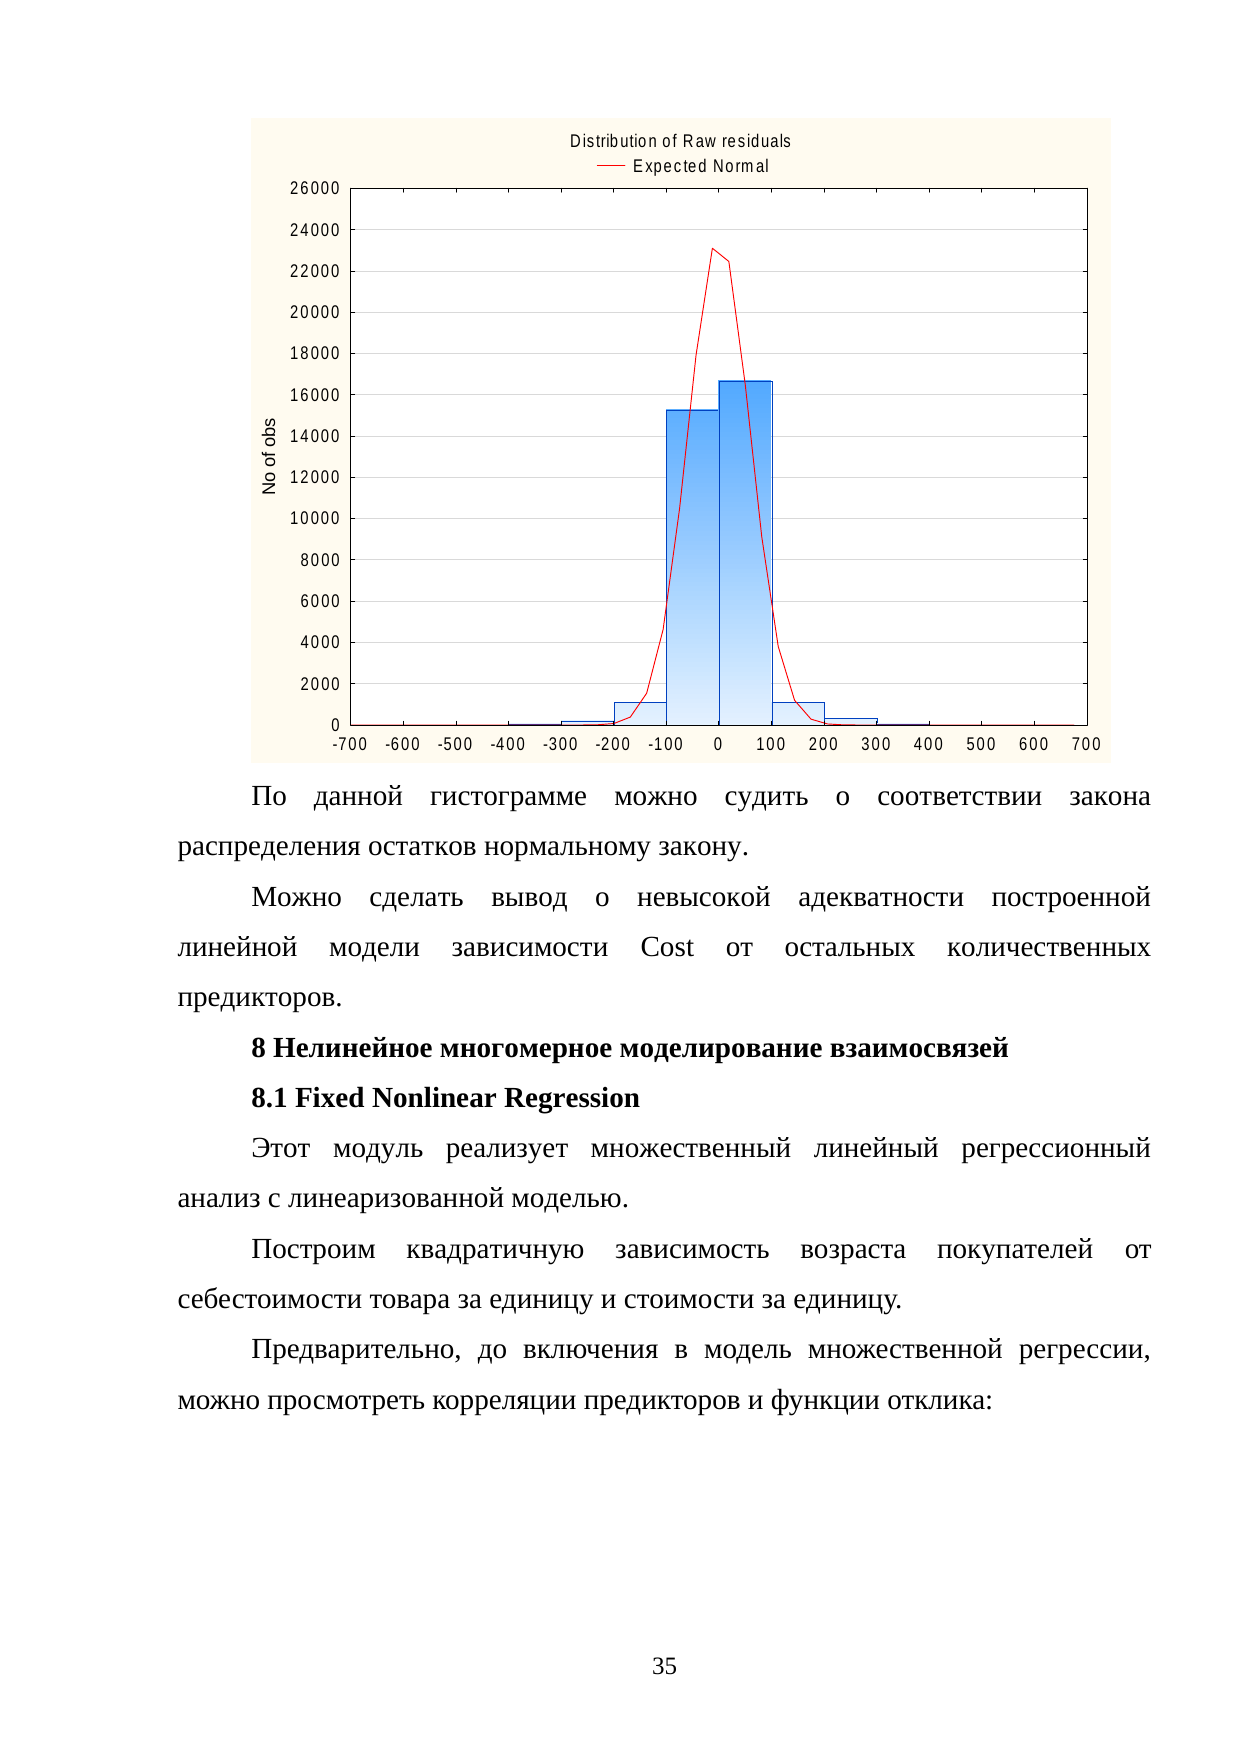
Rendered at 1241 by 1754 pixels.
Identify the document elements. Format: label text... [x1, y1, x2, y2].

text Построим квадратичную зависимость возраста покупателей от себестоимости товара за единицу и стоимости за единицу. [177, 1231, 1152, 1315]
text Предварительно, до включения в модель множественной регрессии, можно просмотреть корреляции предикторов и функции отклика: [177, 1332, 1152, 1415]
text Можно сделать вывод о невысокой адекватности построенной линейной модели зависимости Cost от остальных количественных предикторов. [177, 879, 1152, 1013]
text По данной гистограмме можно судить о соответствии закона распределения остатков нормальному закону. [177, 778, 1152, 862]
text Этот модуль реализует множественный линейный регрессионный анализ с линеаризованной моделью. [177, 1130, 1152, 1214]
text 8.1 Fixed Nonlinear Regression [177, 1080, 1152, 1113]
text 8 Нелинейное многомерное моделирование взаимосвязей [177, 1030, 1152, 1063]
